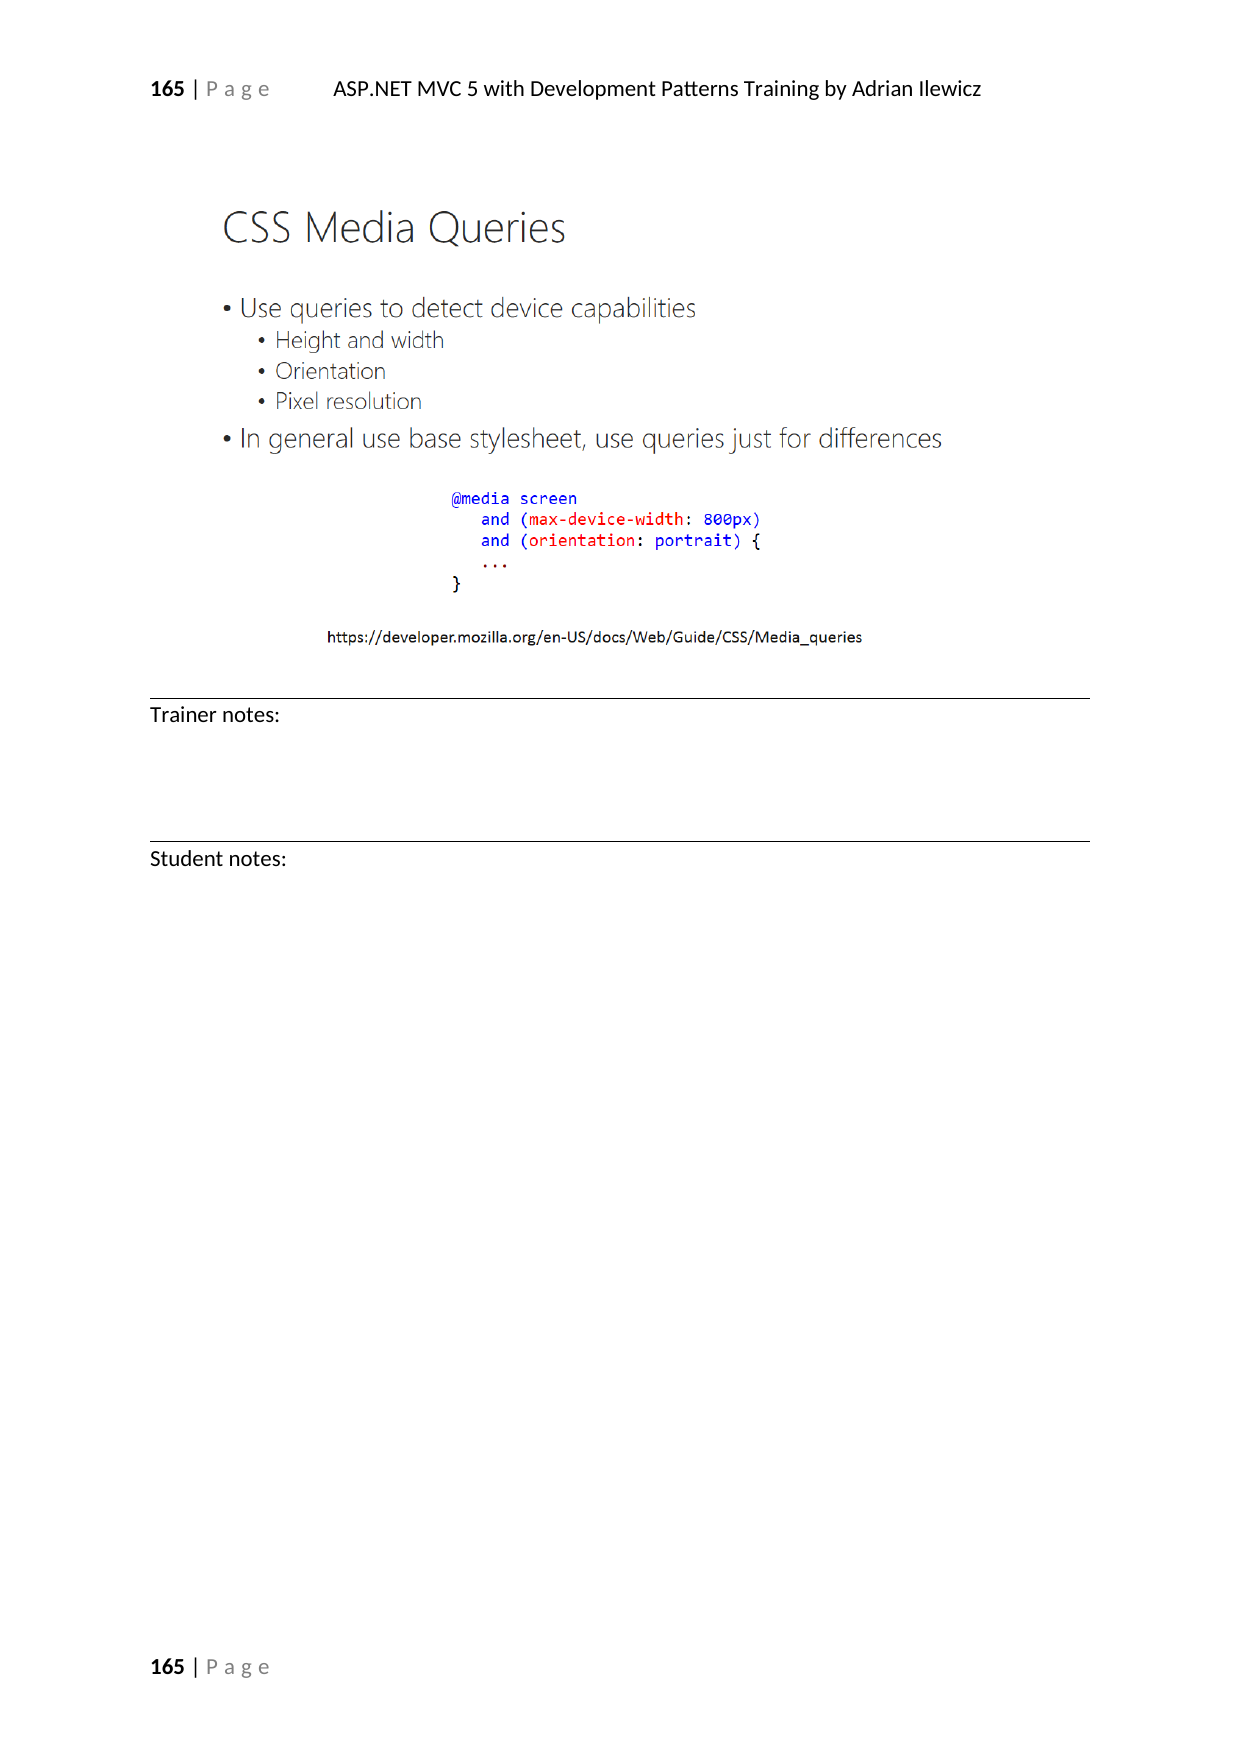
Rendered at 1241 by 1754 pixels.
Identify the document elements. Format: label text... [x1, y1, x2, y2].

text Student notes: [150, 842, 1090, 872]
text Trainer notes: [150, 699, 1090, 728]
picture [150, 149, 1091, 679]
